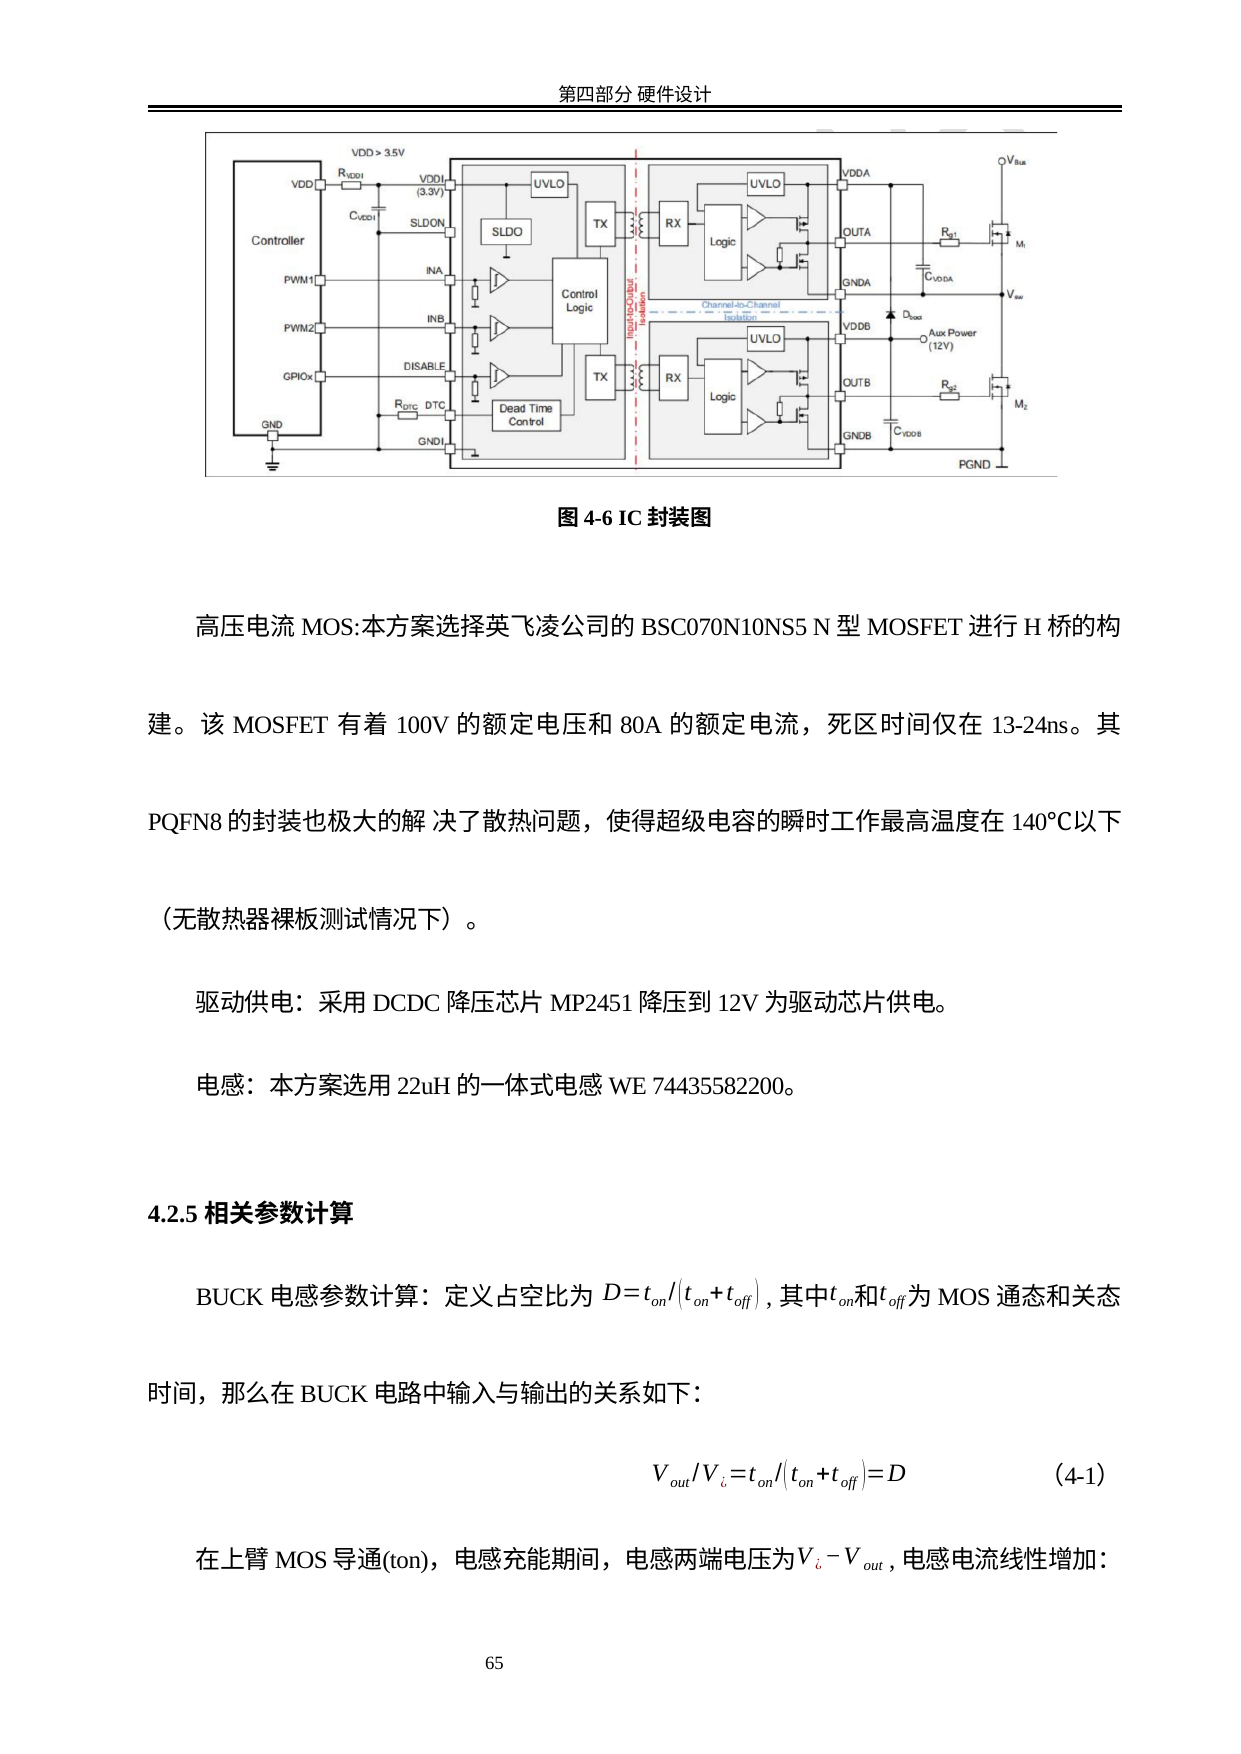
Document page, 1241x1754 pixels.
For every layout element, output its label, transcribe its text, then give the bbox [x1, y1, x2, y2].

text 在上臂MOS导通(ton)，电感充能期间，电感两端电压为 , 电感电流线性增加： [148, 1526, 1122, 1591]
text 4.2.5 相关参数计算 [148, 1179, 1122, 1244]
text （4-1） [148, 1442, 1122, 1507]
picture [202, 129, 1068, 477]
text 驱动供电：采用 DCDC 降压芯片MP2451降压到12V为驱动芯片供电。 [148, 968, 1122, 1033]
text 电感：本方案选用22uH的一体式电感 WE 74435582200。 [148, 1051, 1122, 1116]
text 图4-6 IC封装图 [148, 499, 1122, 532]
text BUCK电感参数计算：定义占空比为 , 其中和为MOS通态和关态时间，那么在BUCK电路中输入与输出的关系如下： [148, 1262, 1122, 1424]
text 高压电流MOS:本方案选择英飞凌公司的BSC070N10NS5 N型MOSFET进行H桥的构建。该MOSFET 有着100V的额定电压和80A的额定电流，死区时间仅在13-24ns。其PQFN8的封装也极大的解 决了散热问题，使得超级电容的瞬时工作最高温度在140℃以下（无散热器裸板测试情况下）。 [148, 592, 1122, 950]
